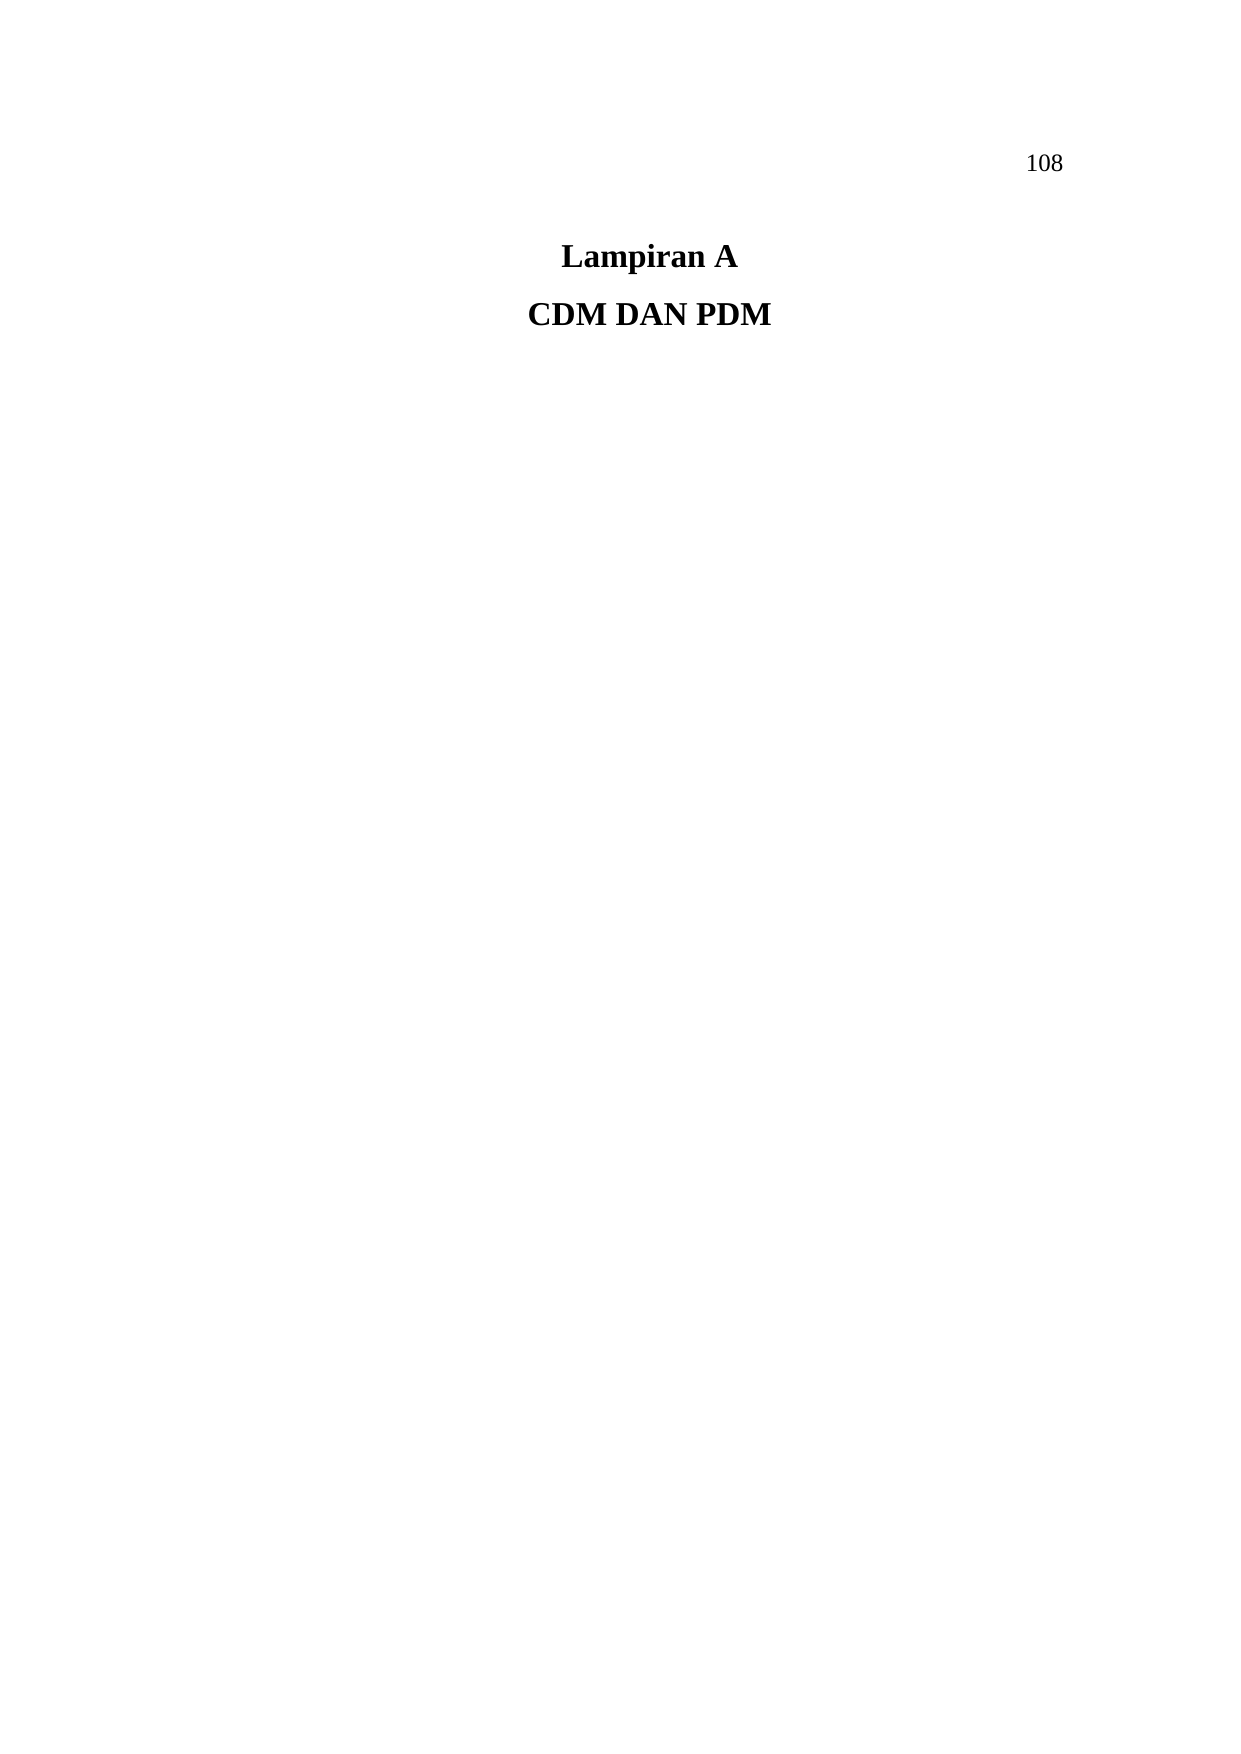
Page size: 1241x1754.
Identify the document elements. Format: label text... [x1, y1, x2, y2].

text CDM DAN PDM [236, 294, 1063, 332]
text Lampiran A [236, 236, 1063, 274]
